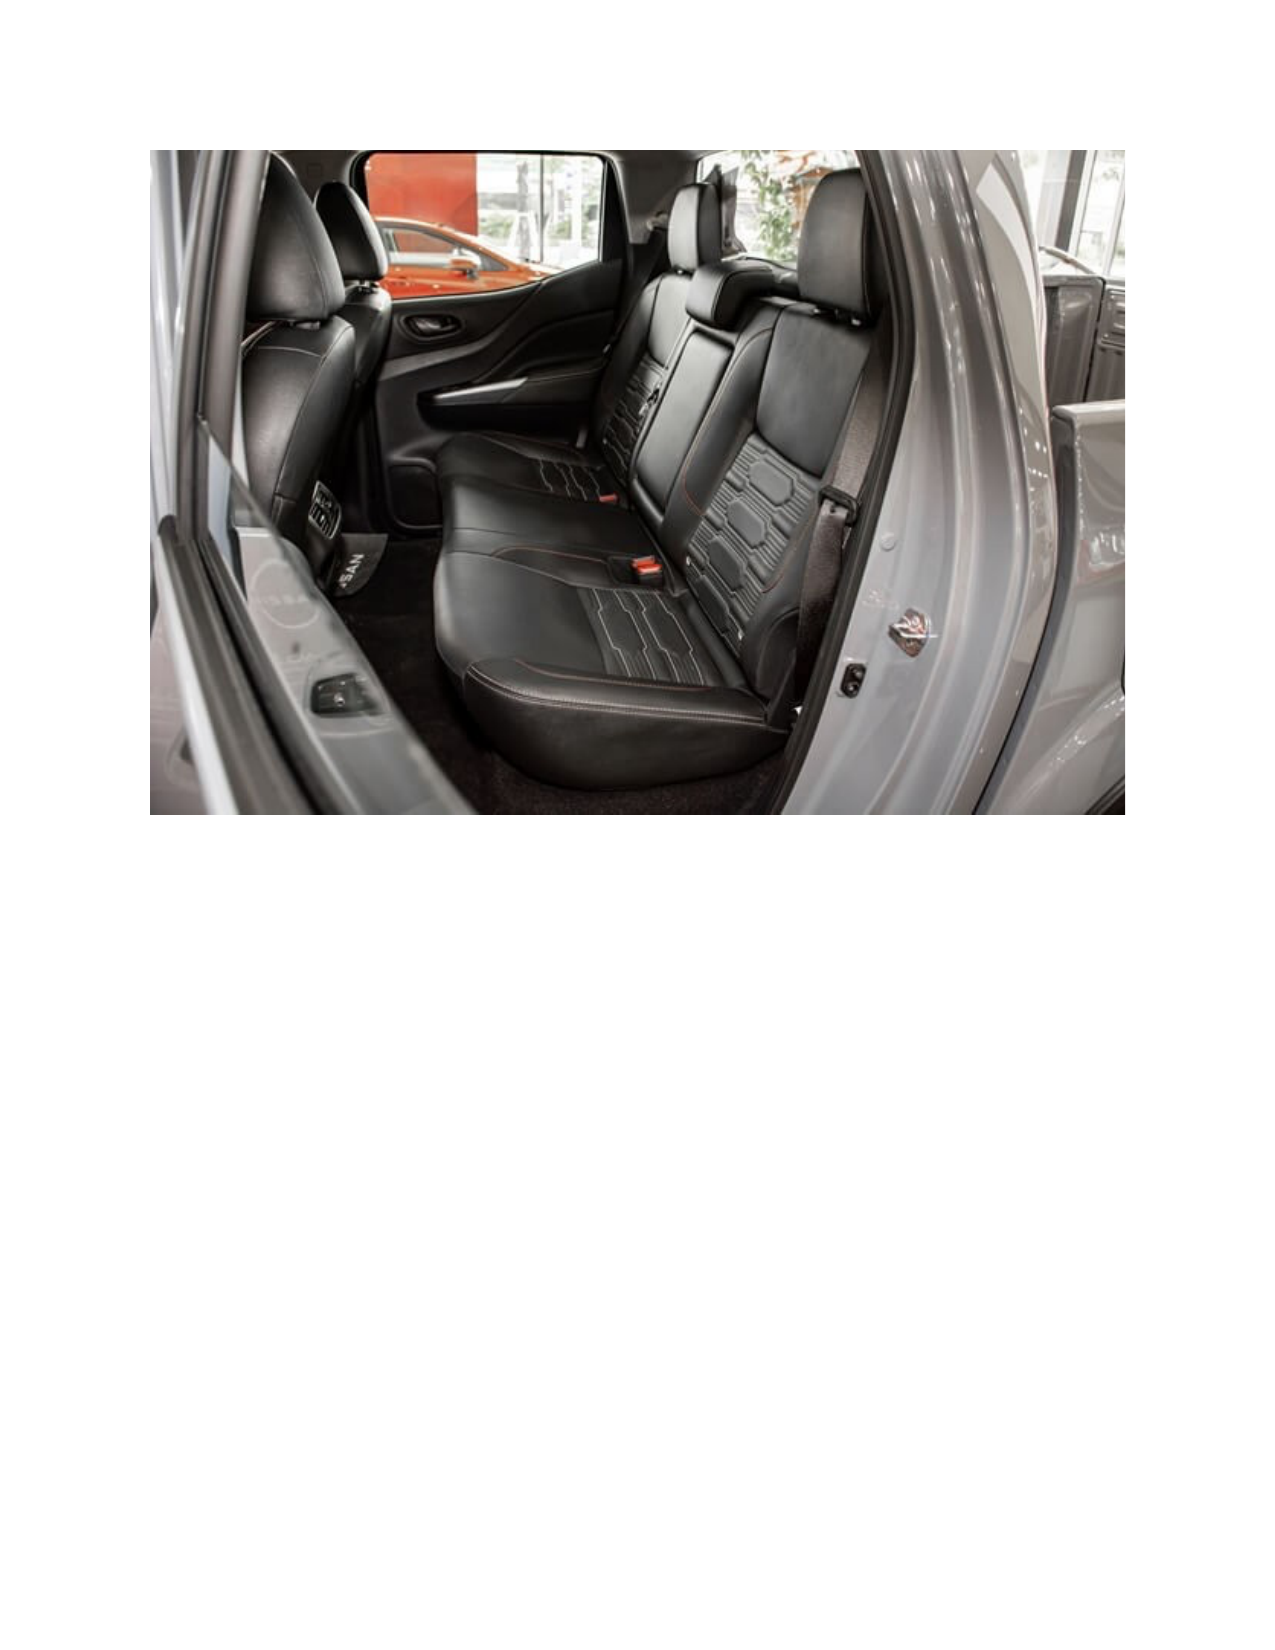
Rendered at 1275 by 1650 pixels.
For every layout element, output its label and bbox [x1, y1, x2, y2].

picture [150, 150, 1125, 815]
